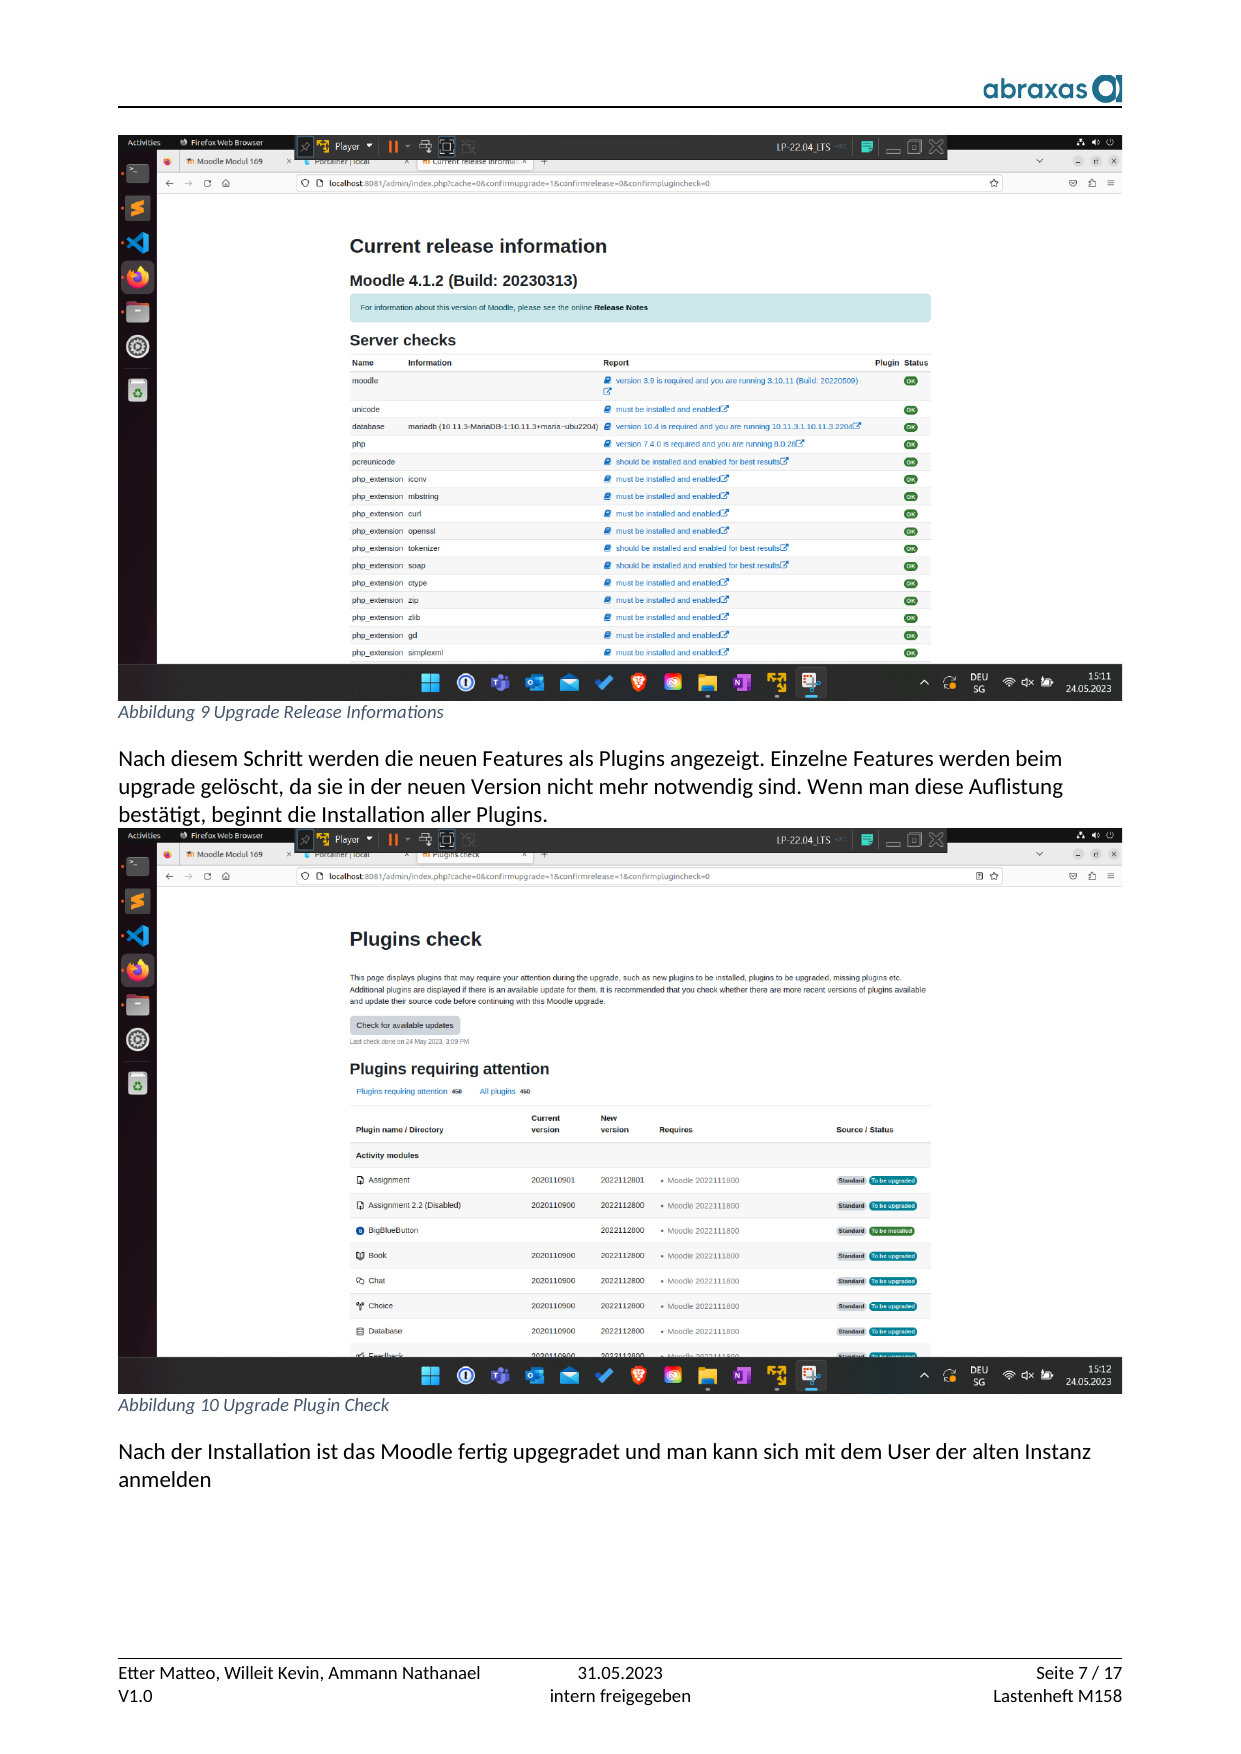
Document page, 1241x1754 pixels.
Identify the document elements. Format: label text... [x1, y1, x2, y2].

picture [118, 828, 1123, 1394]
text Nach diesem Schritt werden die neuen Features als Plugins angezeigt. Einzelne Features werden beim upgrade gelöscht, da sie in der neuen Version nicht mehr notwendig sind. Wenn man diese Auflistung bestätigt, beginnt die Installation aller Plugins. [118, 744, 1122, 828]
text Nach der Installation ist das Moodle fertig upgegradet und man kann sich mit dem User der alten Instanz anmelden [118, 1437, 1122, 1493]
picture [983, 75, 1123, 103]
picture [118, 135, 1123, 701]
